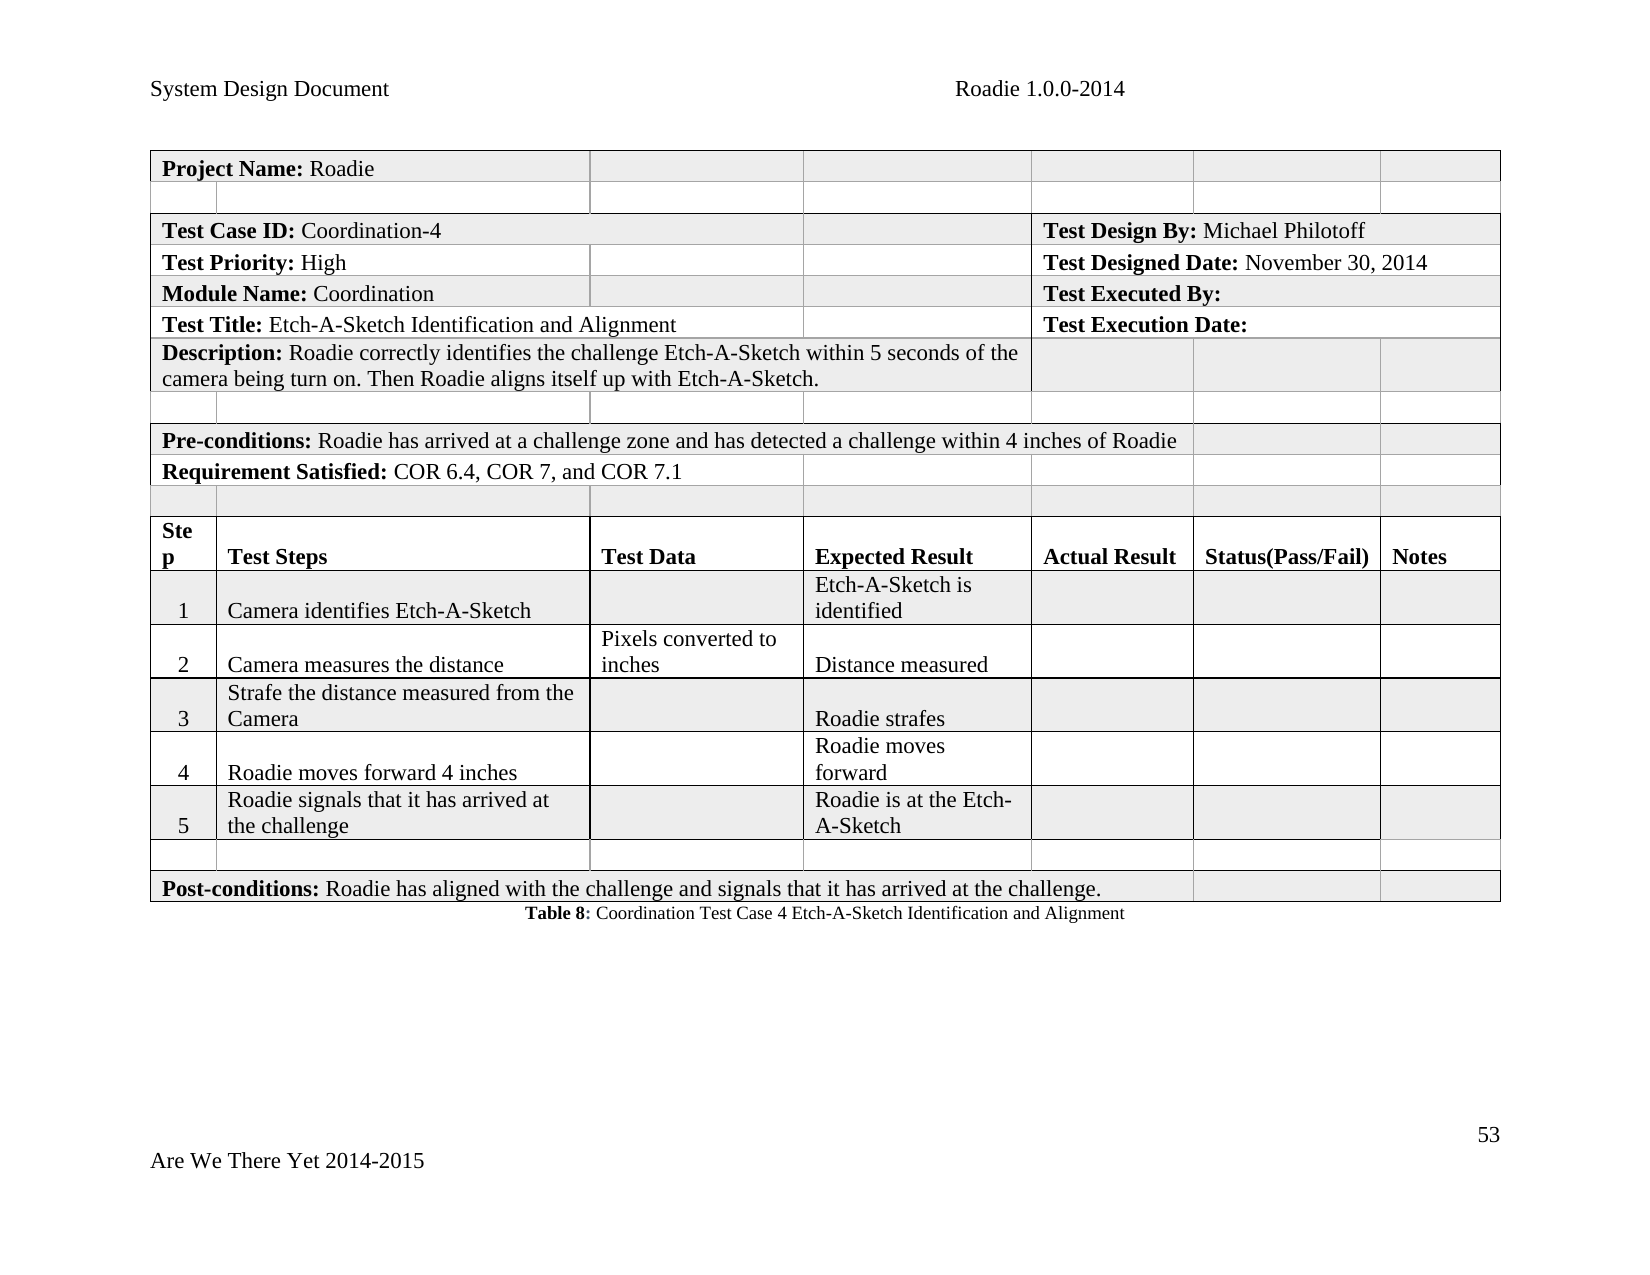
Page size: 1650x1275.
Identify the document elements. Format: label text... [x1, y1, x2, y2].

table_cell [591, 840, 803, 870]
table_cell [804, 245, 1031, 275]
table_cell [591, 182, 803, 212]
table_cell Post-conditions: Roadie has aligned with the challenge and signals that it has arrived at the challenge. [151, 871, 1193, 901]
table_cell [1194, 786, 1380, 839]
table_cell [1032, 732, 1193, 785]
table_cell Test Title: Etch-A-Sketch Identification and Alignment [151, 307, 803, 337]
table_header Project Name: Roadie [151, 151, 589, 181]
table_cell [1194, 182, 1380, 212]
table_cell [1381, 424, 1500, 454]
table_cell Actual Result [1032, 517, 1193, 570]
table_cell [217, 182, 589, 212]
table_header [591, 151, 803, 181]
table_cell [217, 840, 589, 870]
table_cell [1194, 732, 1380, 785]
table_cell Notes [1381, 517, 1500, 570]
table_header [1032, 151, 1193, 181]
table_cell [1194, 679, 1380, 731]
table_cell [804, 214, 1031, 244]
table_cell [591, 486, 803, 516]
table_cell Test Execution Date: [1032, 307, 1500, 337]
table_cell Etch-A-Sketch is identified [804, 571, 1031, 624]
table_cell [1381, 182, 1500, 212]
table_cell [1381, 339, 1500, 391]
table_cell [1381, 840, 1500, 870]
table_cell [217, 392, 589, 422]
table_cell Status(Pass/Fail) [1194, 517, 1380, 570]
table_cell 4 [151, 732, 216, 785]
table_cell [1032, 840, 1193, 870]
text Table 8: Coordination Test Case 4 Etch-A-Sketch Identification and Alignment [150, 902, 1500, 924]
table_cell [217, 486, 589, 516]
table_cell [804, 307, 1031, 337]
table_cell [1381, 486, 1500, 516]
table_cell [151, 182, 216, 212]
table_cell [591, 276, 803, 306]
table_cell Roadie moves forward 4 inches [217, 732, 589, 785]
table_header [1381, 151, 1500, 181]
table_cell [804, 455, 1031, 485]
table_cell Test Designed Date: November 30, 2014 [1032, 245, 1500, 275]
table_cell [804, 182, 1031, 212]
table_cell Test Case ID: Coordination-4 [151, 214, 803, 244]
table_cell Roadie signals that it has arrived at the challenge [217, 786, 589, 839]
table_cell Roadie strafes [804, 679, 1031, 731]
table_cell [151, 392, 216, 422]
table_cell Test Steps [217, 517, 589, 570]
table_cell [1194, 571, 1380, 624]
table_cell [591, 571, 803, 624]
table_cell [1032, 339, 1193, 391]
table_cell [804, 392, 1031, 422]
table_cell Description: Roadie correctly identifies the challenge Etch-A-Sketch within 5 seconds of the camera being turn on. Then Roadie aligns itself up with Etch-A-Sketch. [151, 339, 1031, 391]
table_cell 5 [151, 786, 216, 839]
table_cell Pixels converted to inches [591, 625, 803, 677]
table_cell [1381, 392, 1500, 422]
table_cell [1032, 625, 1193, 677]
table_cell [1381, 786, 1500, 839]
table_cell [1381, 732, 1500, 785]
table_cell [1032, 786, 1193, 839]
table_cell [1194, 424, 1380, 454]
table_cell [1032, 486, 1193, 516]
table_header [1194, 151, 1380, 181]
table_cell [1194, 339, 1380, 391]
table_cell Test Data [591, 517, 803, 570]
table_cell [1381, 455, 1500, 485]
table_cell [1194, 840, 1380, 870]
table_cell 2 [151, 625, 216, 677]
table_cell [804, 276, 1031, 306]
table_cell [804, 486, 1031, 516]
table_cell [1194, 392, 1380, 422]
table_cell Roadie is at the Etch-A-Sketch [804, 786, 1031, 839]
table_cell [591, 679, 803, 731]
table_cell Test Executed By: [1032, 276, 1500, 306]
table_cell Step [151, 517, 216, 570]
table_cell Camera identifies Etch-A-Sketch [217, 571, 589, 624]
table_cell Test Priority: High [151, 245, 589, 275]
table_cell Pre-conditions: Roadie has arrived at a challenge zone and has detected a challenge within 4 inches of Roadie [151, 424, 1193, 454]
table_cell [1032, 571, 1193, 624]
table_cell [1194, 871, 1380, 901]
table_cell Camera measures the distance [217, 625, 589, 677]
table_cell [1032, 182, 1193, 212]
table_cell [151, 840, 216, 870]
table_cell [1381, 571, 1500, 624]
table_cell [1032, 679, 1193, 731]
table_cell [1381, 871, 1500, 901]
table_cell 1 [151, 571, 216, 624]
table_cell 3 [151, 679, 216, 731]
table_header [804, 151, 1031, 181]
table_cell [591, 392, 803, 422]
table_cell [804, 840, 1031, 870]
table_cell [1194, 625, 1380, 677]
table_cell [1032, 455, 1193, 485]
table_cell [151, 486, 216, 516]
table_cell Requirement Satisfied: COR 6.4, COR 7, and COR 7.1 [151, 455, 803, 485]
table_cell Roadie moves forward [804, 732, 1031, 785]
table_cell Strafe the distance measured from the Camera [217, 679, 589, 731]
table_cell Test Design By: Michael Philotoff [1032, 214, 1500, 244]
table_cell [1194, 486, 1380, 516]
table_cell [1381, 679, 1500, 731]
table_cell [1194, 455, 1380, 485]
table_cell [591, 245, 803, 275]
table_cell [591, 786, 803, 839]
table_cell Distance measured [804, 625, 1031, 677]
table_cell [1381, 625, 1500, 677]
table_cell [591, 732, 803, 785]
table_cell Module Name: Coordination [151, 276, 589, 306]
table_cell [1032, 392, 1193, 422]
table_cell Expected Result [804, 517, 1031, 570]
